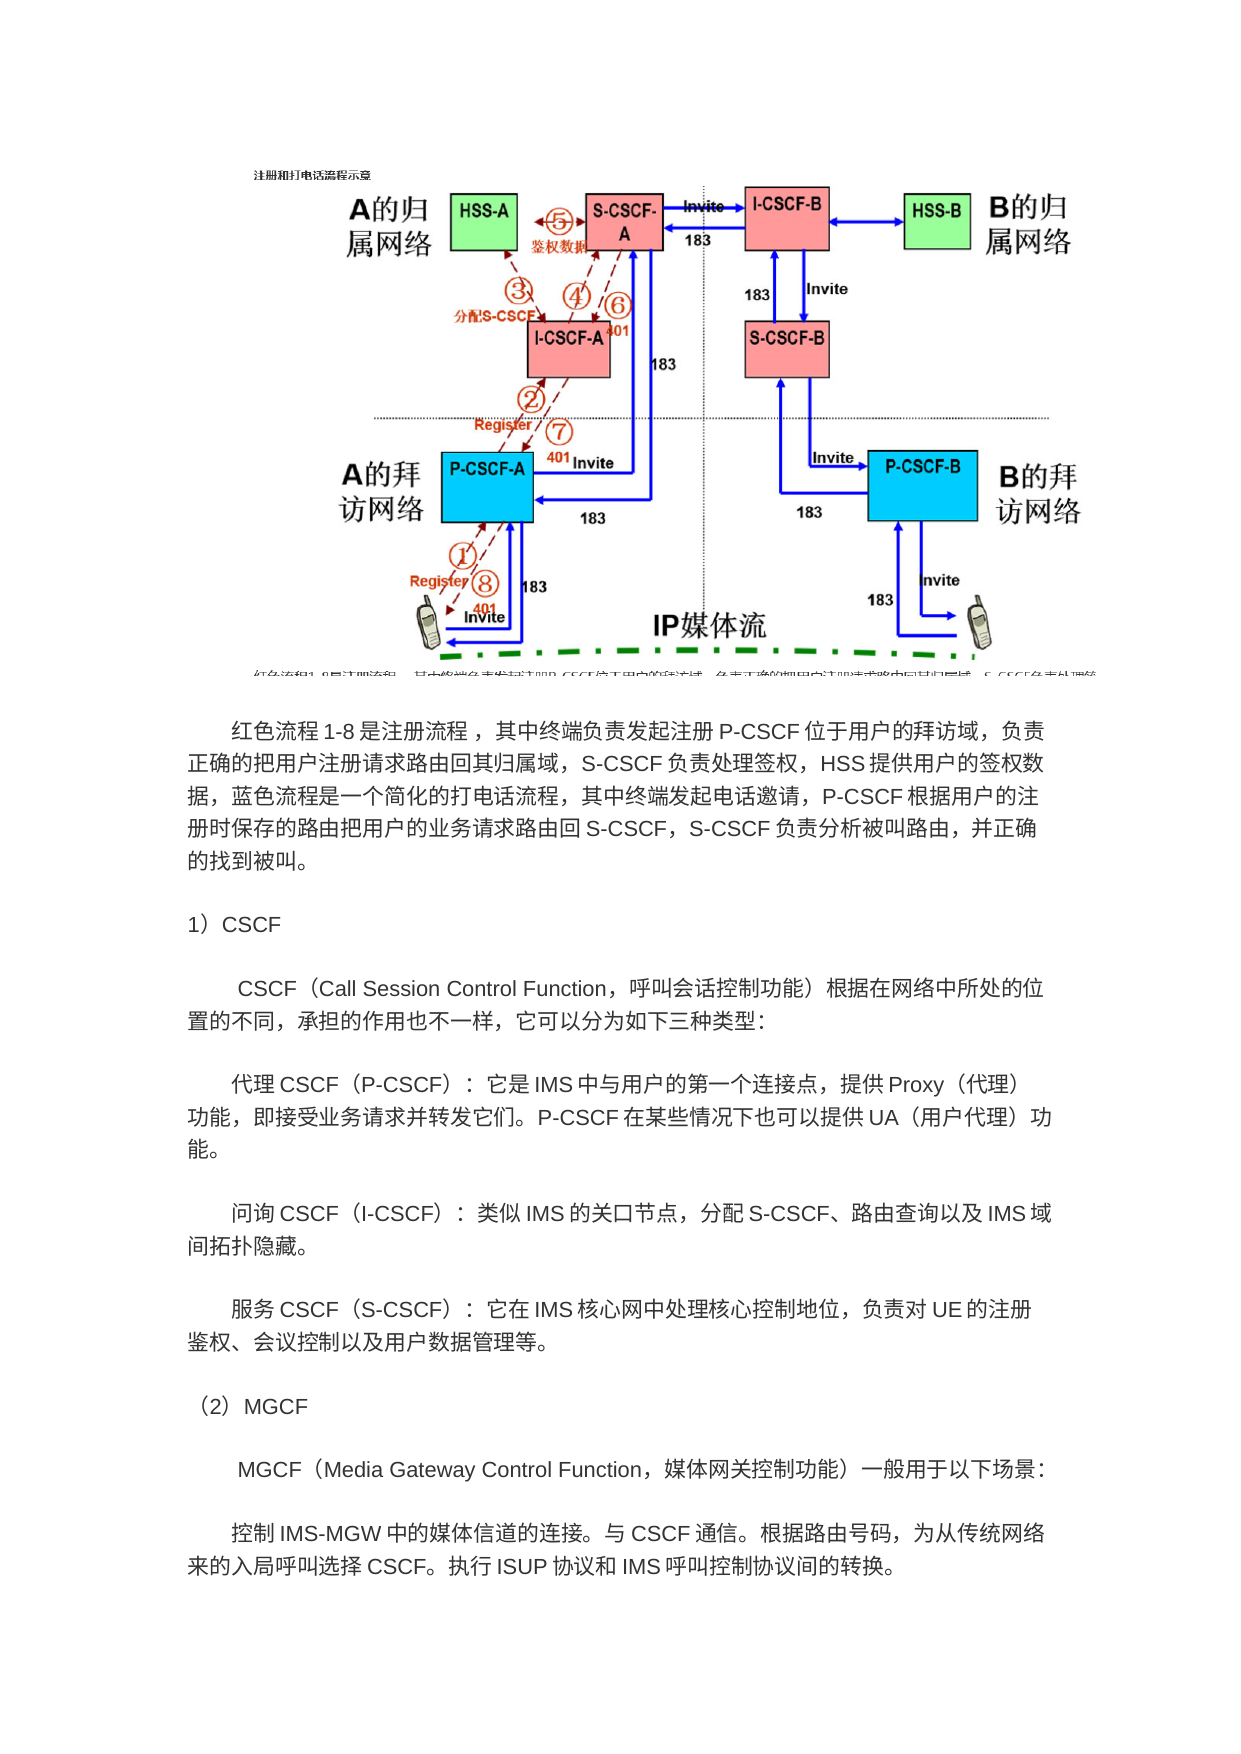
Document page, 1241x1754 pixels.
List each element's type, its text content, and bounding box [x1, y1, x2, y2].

text （2）MGCF [187, 1388, 1053, 1421]
text MGCF（Media Gateway Control Function，媒体网关控制功能）一般用于以下场景： [187, 1452, 1053, 1484]
text 红色流程1-8是注册流程 ，其中终端负责发起注册P-CSCF位于用户的拜访域，负责正确的把用户注册请求路由回其归属域，S-CSCF负责处理签权，HSS提供用户的签权数据，蓝色流程是一个简化的打电话流程，其中终端发起电话邀请，P-CSCF根据用户的注册时保存的路由把用户的业务请求路由回S-CSCF，S-CSCF负责分析被叫路由，并正确的找到被叫。 [187, 713, 1053, 876]
text 代理CSCF（P-CSCF）：它是IMS中与用户的第一个连接点，提供Proxy（代理）功能，即接受业务请求并转发它们。P-CSCF在某些情况下也可以提供UA（用户代理）功能。 [187, 1067, 1053, 1164]
picture [231, 168, 1096, 676]
text 控制IMS-MGW中的媒体信道的连接。与CSCF通信。根据路由号码，为从传统网络来的入局呼叫选择CSCF。执行ISUP协议和IMS呼叫控制协议间的转换。 [187, 1516, 1053, 1581]
text 问询CSCF（I-CSCF）：类似IMS的关口节点，分配S-CSCF、路由查询以及IMS域间拓扑隐藏。 [187, 1196, 1053, 1261]
text 1）CSCF [187, 907, 1053, 939]
text CSCF（Call Session Control Function，呼叫会话控制功能）根据在网络中所处的位置的不同，承担的作用也不一样，它可以分为如下三种类型： [187, 971, 1053, 1036]
text 服务CSCF（S-CSCF）：它在IMS核心网中处理核心控制地位，负责对UE的注册鉴权、会议控制以及用户数据管理等。 [187, 1292, 1053, 1357]
